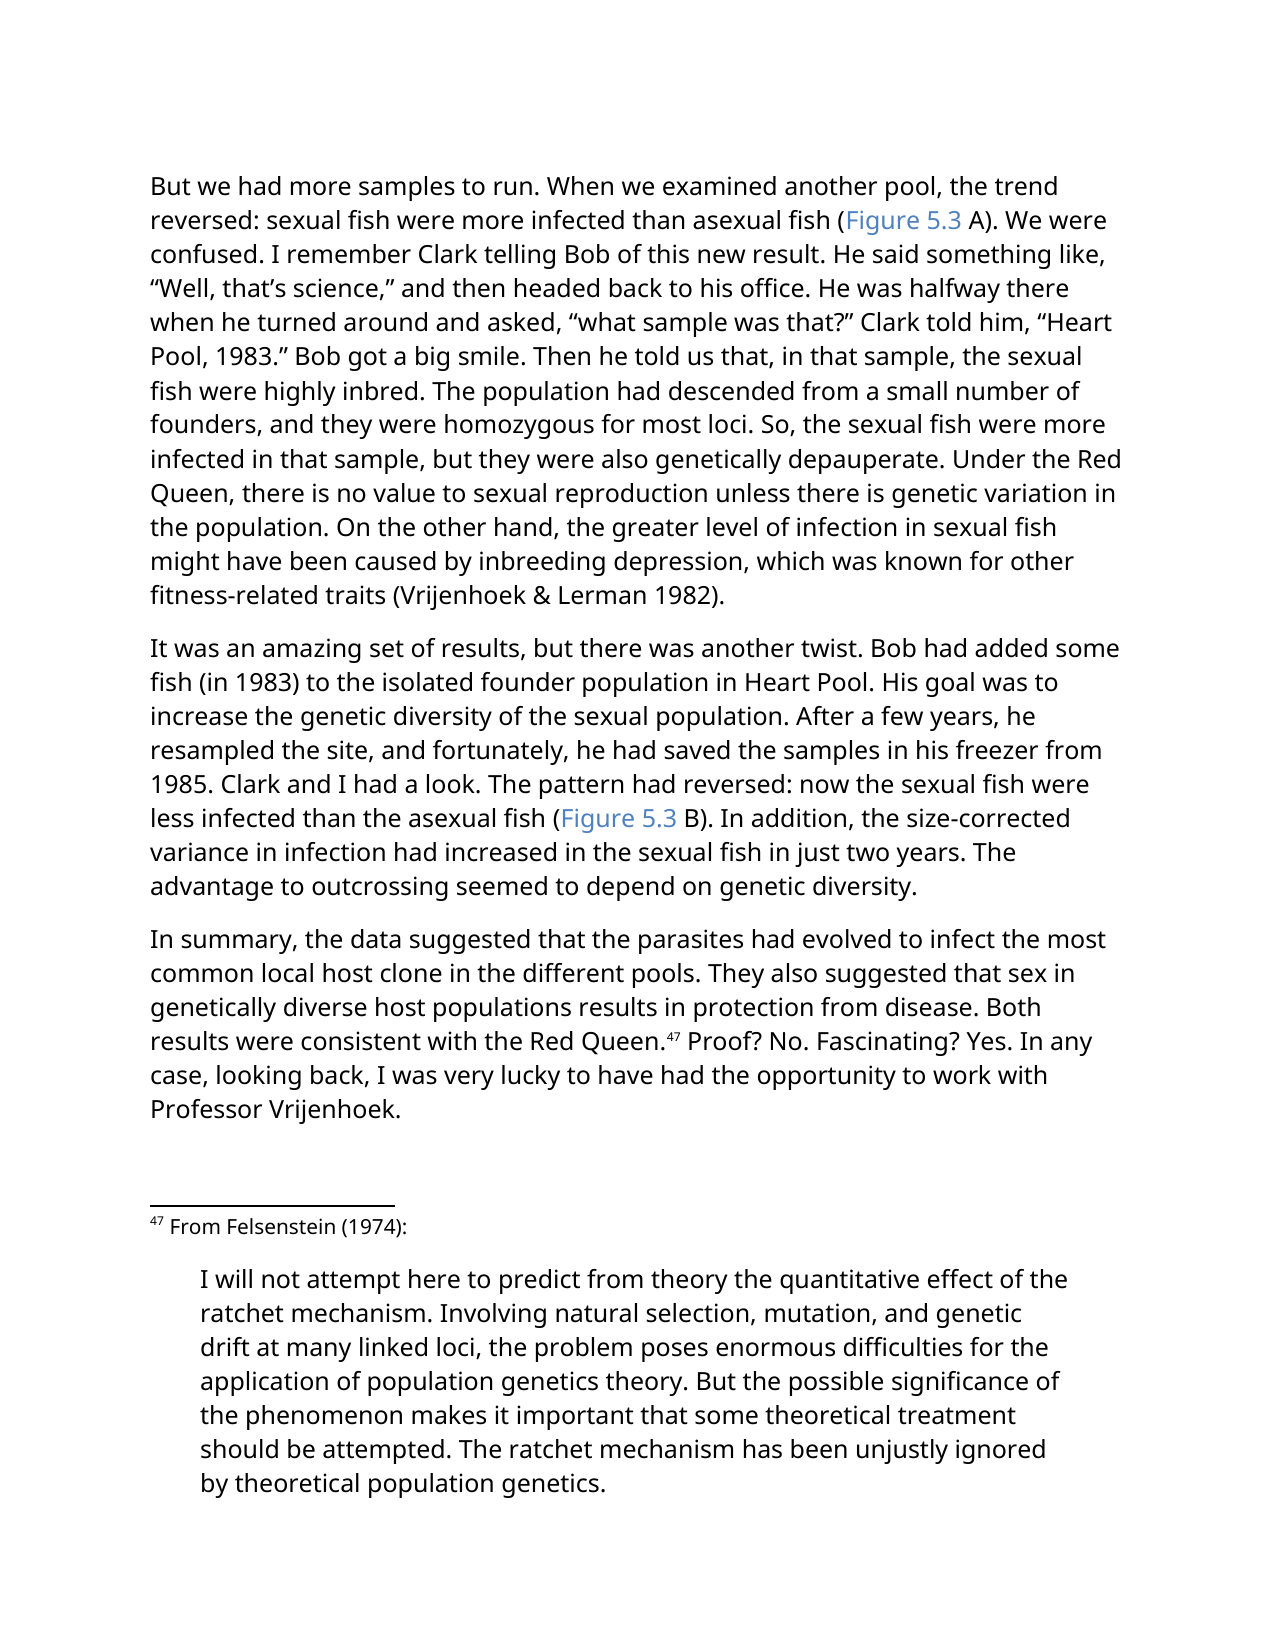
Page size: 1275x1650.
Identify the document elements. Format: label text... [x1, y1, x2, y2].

text It was an amazing set of results, but there was another twist. Bob had added some fish (in 1983) to the isolated founder population in Heart Pool. His goal was to increase the genetic diversity of the sexual population. After a few years, he resampled the site, and fortunately, he had saved the samples in his freezer from 1985. Clark and I had a look. The pattern had reversed: now the sexual fish were less infected than the asexual fish (Figure 5.3 B). In addition, the size-corrected variance in infection had increased in the sexual fish in just two years. The advantage to outcrossing seemed to depend on genetic diversity. [150, 630, 1125, 903]
text In summary, the data suggested that the parasites had evolved to infect the most common local host clone in the different pools. They also suggested that sex in genetically diverse host populations results in protection from disease. Both results were consistent with the Red Queen. Proof? No. Fascinating? Yes. In any case, looking back, I was very lucky to have had the opportunity to work with Professor Vrijenhoek. [150, 922, 1125, 1126]
text But we had more samples to run. When we examined another pool, the trend reversed: sexual fish were more infected than asexual fish (Figure 5.3 A). We were confused. I remember Clark telling Bob of this new result. He said something like, “Well, that’s science,” and then headed back to his office. He was halfway there when he turned around and asked, “what sample was that?” Clark told him, “Heart Pool, 1983.” Bob got a big smile. Then he told us that, in that sample, the sexual fish were highly inbred. The population had descended from a small number of founders, and they were homozygous for most loci. So, the sexual fish were more infected in that sample, but they were also genetically depauperate. Under the Red Queen, there is no value to sexual reproduction unless there is genetic variation in the population. On the other hand, the greater level of infection in sexual fish might have been caused by inbreeding depression, which was known for other fitness-related traits (Vrijenhoek & Lerman 1982). [150, 169, 1125, 612]
